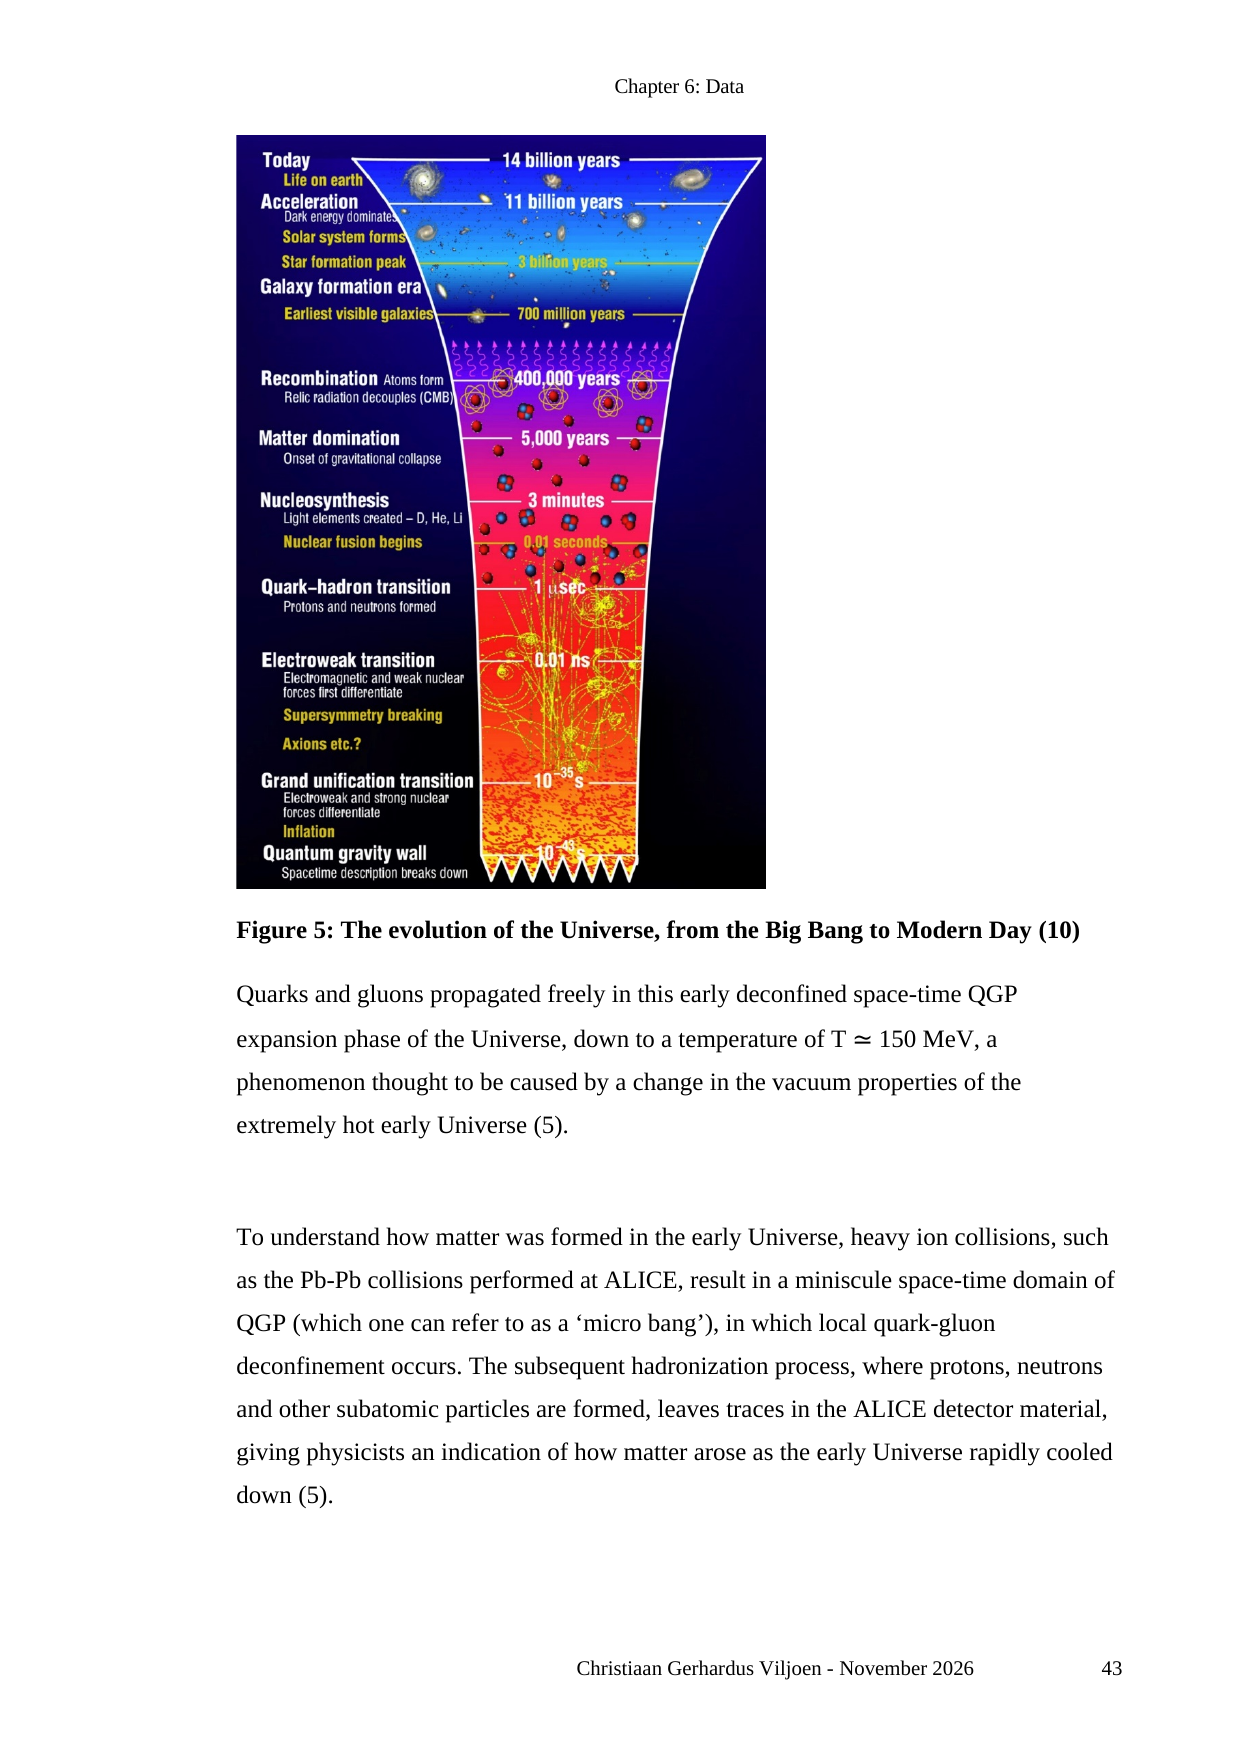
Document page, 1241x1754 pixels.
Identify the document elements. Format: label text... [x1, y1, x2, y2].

text Figure : The evolution of the Universe, from the Big Bang to Modern Day [236, 915, 1122, 944]
picture [236, 135, 766, 889]
text To understand how matter was formed in the early Universe, heavy ion collisions, such as the Pb-Pb collisions performed at ALICE, result in a miniscule space-time domain of QGP (which one can refer to as a ‘micro bang’), in which local quark-gluon deconfinement occurs. The subsequent hadronization process, where protons, neutrons and other subatomic particles are formed, leaves traces in the ALICE detector material, giving physicists an indication of how matter arose as the early Universe rapidly cooled down . [236, 1222, 1122, 1509]
text Quarks and gluons propagated freely in this early deconfined space-time QGP expansion phase of the Universe, down to a temperature of T ≃ 150 MeV, a phenomenon thought to be caused by a change in the vacuum properties of the extremely hot early Universe . [236, 979, 1122, 1139]
